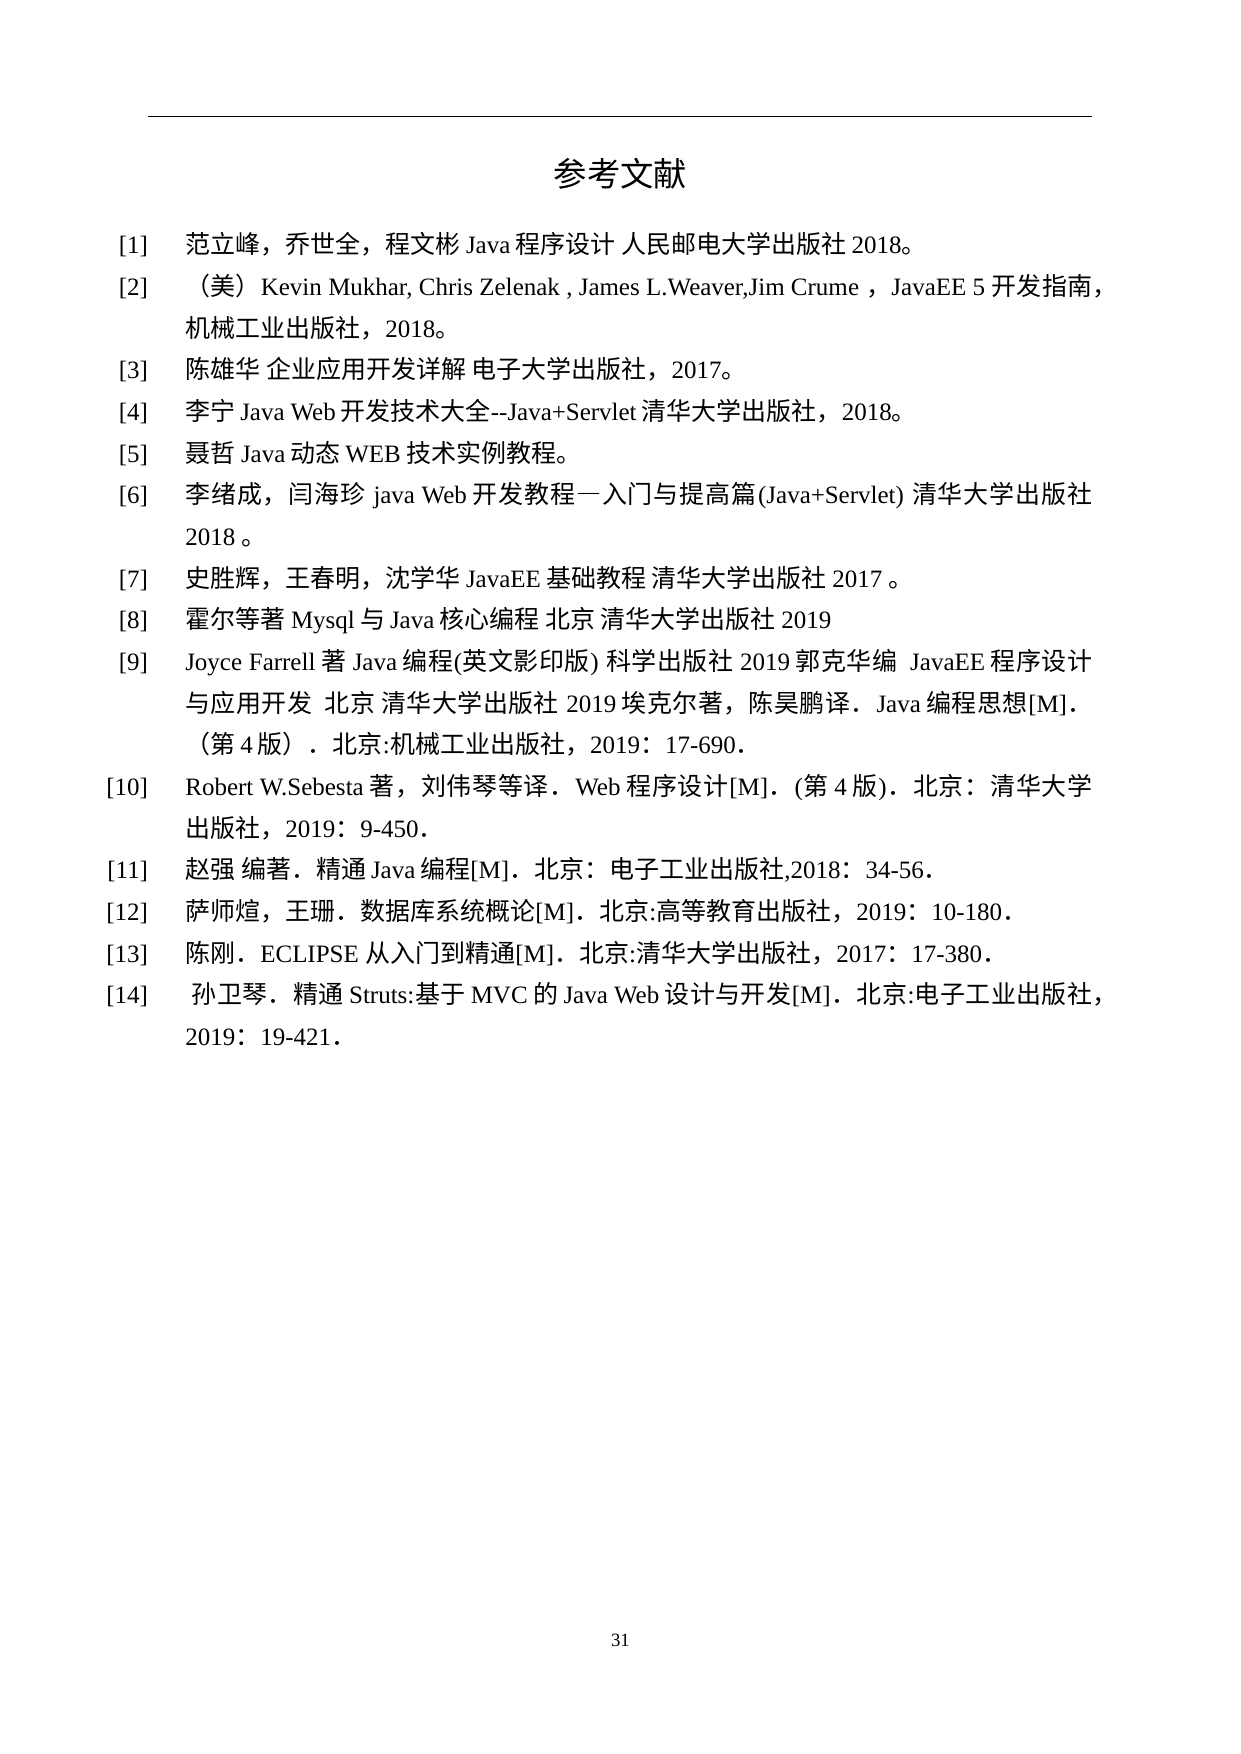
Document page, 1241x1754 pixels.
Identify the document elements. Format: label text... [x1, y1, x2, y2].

list 陈刚．ECLIPSE 从入门到精通[M]．北京:清华大学出版社，2017：17-380． [148, 929, 1092, 971]
list 李宁Java Web开发技术大全--Java+Servlet清华大学出版社，2018。 [148, 387, 1092, 429]
list 赵强 编著．精通Java编程[M]．北京：电子工业出版社,2018：34-56． [148, 846, 1092, 887]
list 史胜辉，王春明，沈学华 JavaEE基础教程 清华大学出版社 2017 。 [148, 554, 1092, 596]
list Joyce Farrell著 Java编程(英文影印版) 科学出版社 2019郭克华编 JavaEE程序设计与应用开发 北京 清华大学出版社 2019埃克尔著，陈昊鹏译．Java编程思想[M]．（第4版）．北京:机械工业出版社，2019：17-690． [148, 637, 1092, 762]
list 聂哲 Java动态WEB技术实例教程。 [148, 429, 1092, 471]
list 孙卫琴．精通Struts:基于MVC的Java Web设计与开发[M]．北京:电子工业出版社，2019：19-421． [148, 971, 1092, 1054]
text 参考文献 [148, 148, 1092, 196]
list 霍尔等著 Mysql与Java核心编程 北京 清华大学出版社 2019 [148, 596, 1092, 637]
list Robert W.Sebesta著，刘伟琴等译．Web程序设计[M]．(第4版)．北京：清华大学出版社，2019：9-450． [148, 762, 1092, 846]
list 李绪成，闫海珍 java Web开发教程—入门与提高篇(Java+Servlet) 清华大学出版社 2018 。 [148, 471, 1092, 554]
list 范立峰，乔世全，程文彬 Java程序设计 人民邮电大学出版社 2018。 [148, 221, 1092, 262]
list （美）Kevin Mukhar, Chris Zelenak , James L.Weaver,Jim Crume ，JavaEE 5 开发指南，机械工业出版社，2018。 [148, 262, 1092, 346]
list 陈雄华 企业应用开发详解 电子大学出版社，2017。 [148, 346, 1092, 387]
list 萨师煊，王珊．数据库系统概论[M]．北京:高等教育出版社，2019：10-180． [148, 887, 1092, 929]
